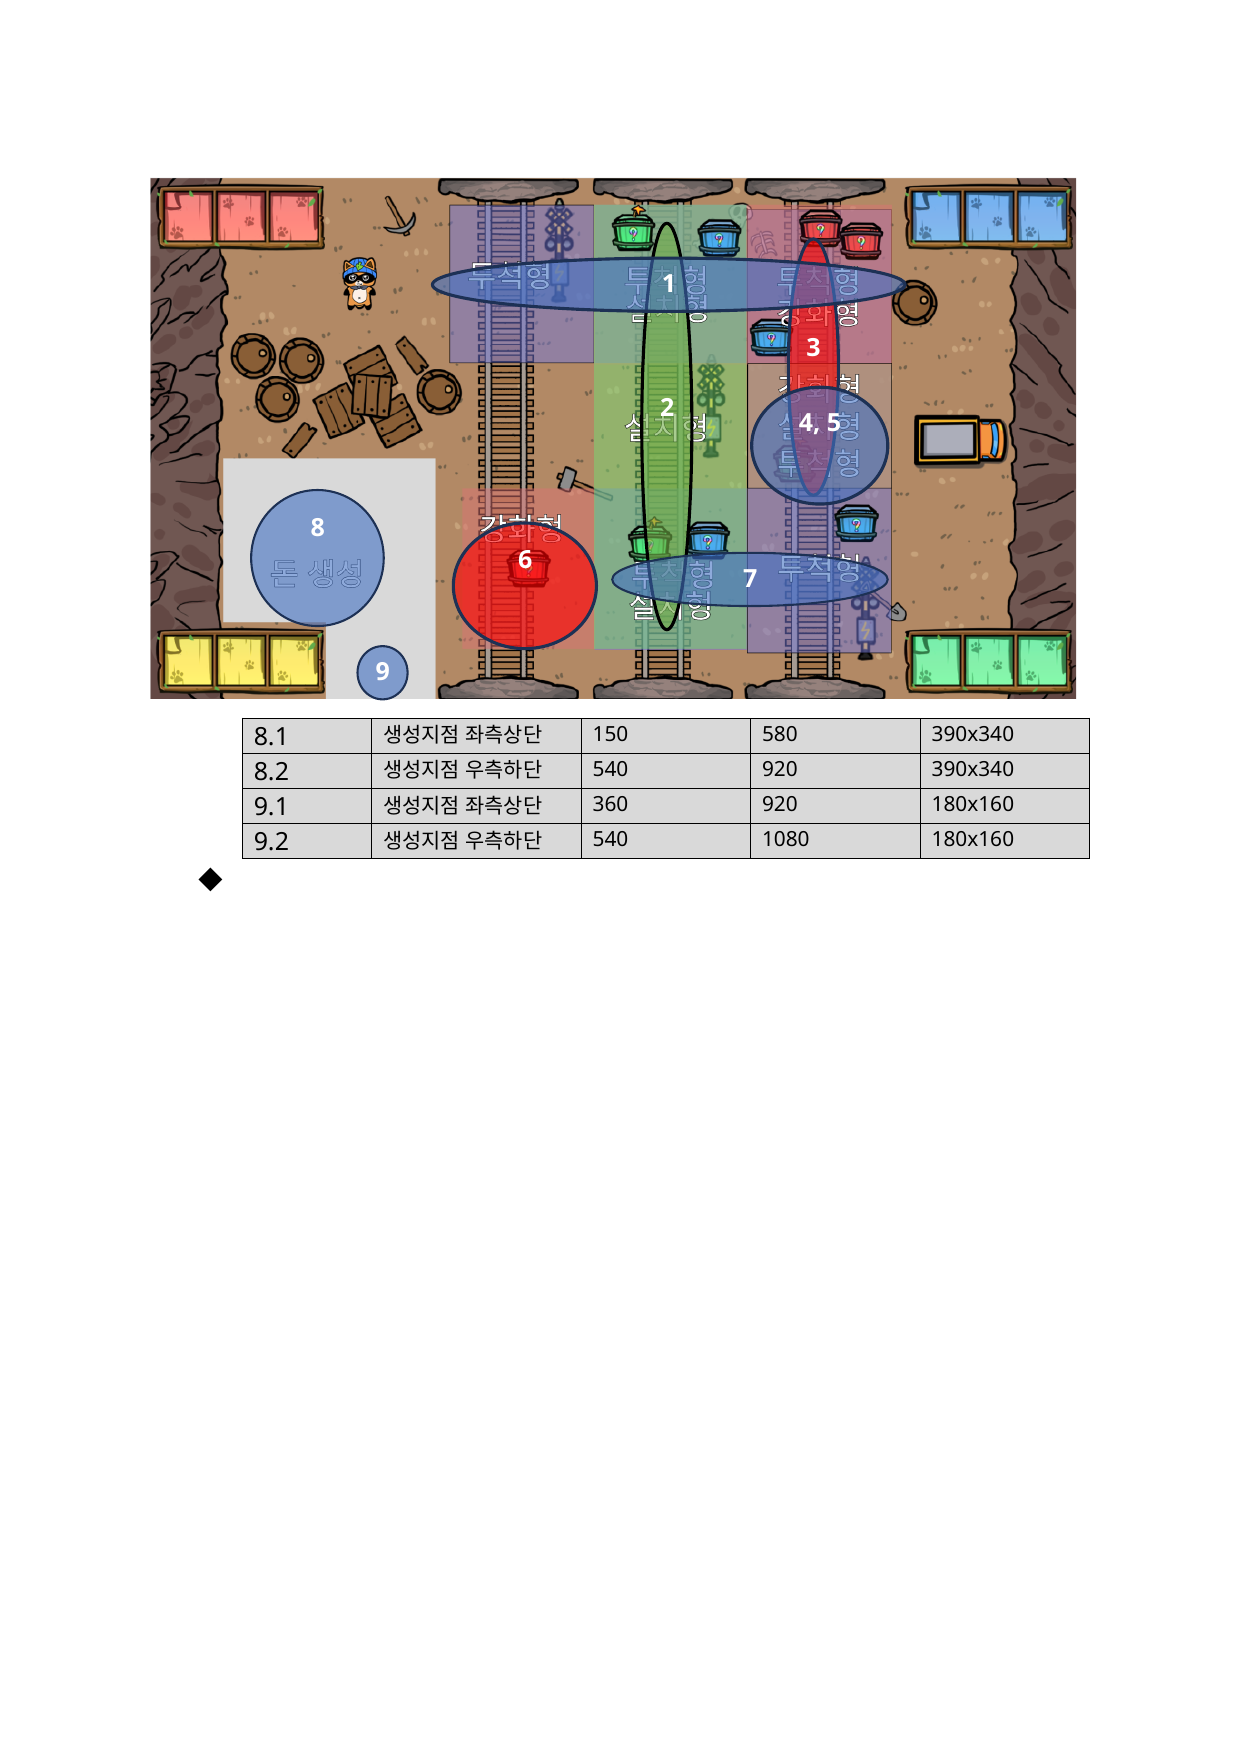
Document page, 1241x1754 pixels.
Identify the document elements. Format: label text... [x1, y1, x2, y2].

table_cell 920 [751, 754, 920, 788]
list 맵2 오브젝트 [196, 859, 1090, 899]
table_cell 생성지점 좌측상단 [372, 789, 581, 823]
table_cell 180x160 [921, 789, 1089, 823]
table_header 생성지점 좌측상단 [372, 719, 581, 753]
table_cell 390x340 [921, 754, 1089, 788]
table_cell 540 [582, 824, 750, 858]
table_cell 9.1 [243, 789, 371, 823]
table_cell 360 [582, 789, 750, 823]
table_cell 540 [582, 754, 750, 788]
table_header 8.1 [243, 719, 371, 753]
table_cell 920 [751, 789, 920, 823]
table_header 580 [751, 719, 920, 753]
table_header 150 [582, 719, 750, 753]
table_cell 생성지점 우측하단 [372, 824, 581, 858]
table_cell 8.2 [243, 754, 371, 788]
picture [150, 177, 1077, 699]
table_cell 생성지점 우측하단 [372, 754, 581, 788]
table_header 390x340 [921, 719, 1089, 753]
table_cell 9.2 [243, 824, 371, 858]
table_cell 1080 [751, 824, 920, 858]
table_cell 180x160 [921, 824, 1089, 858]
